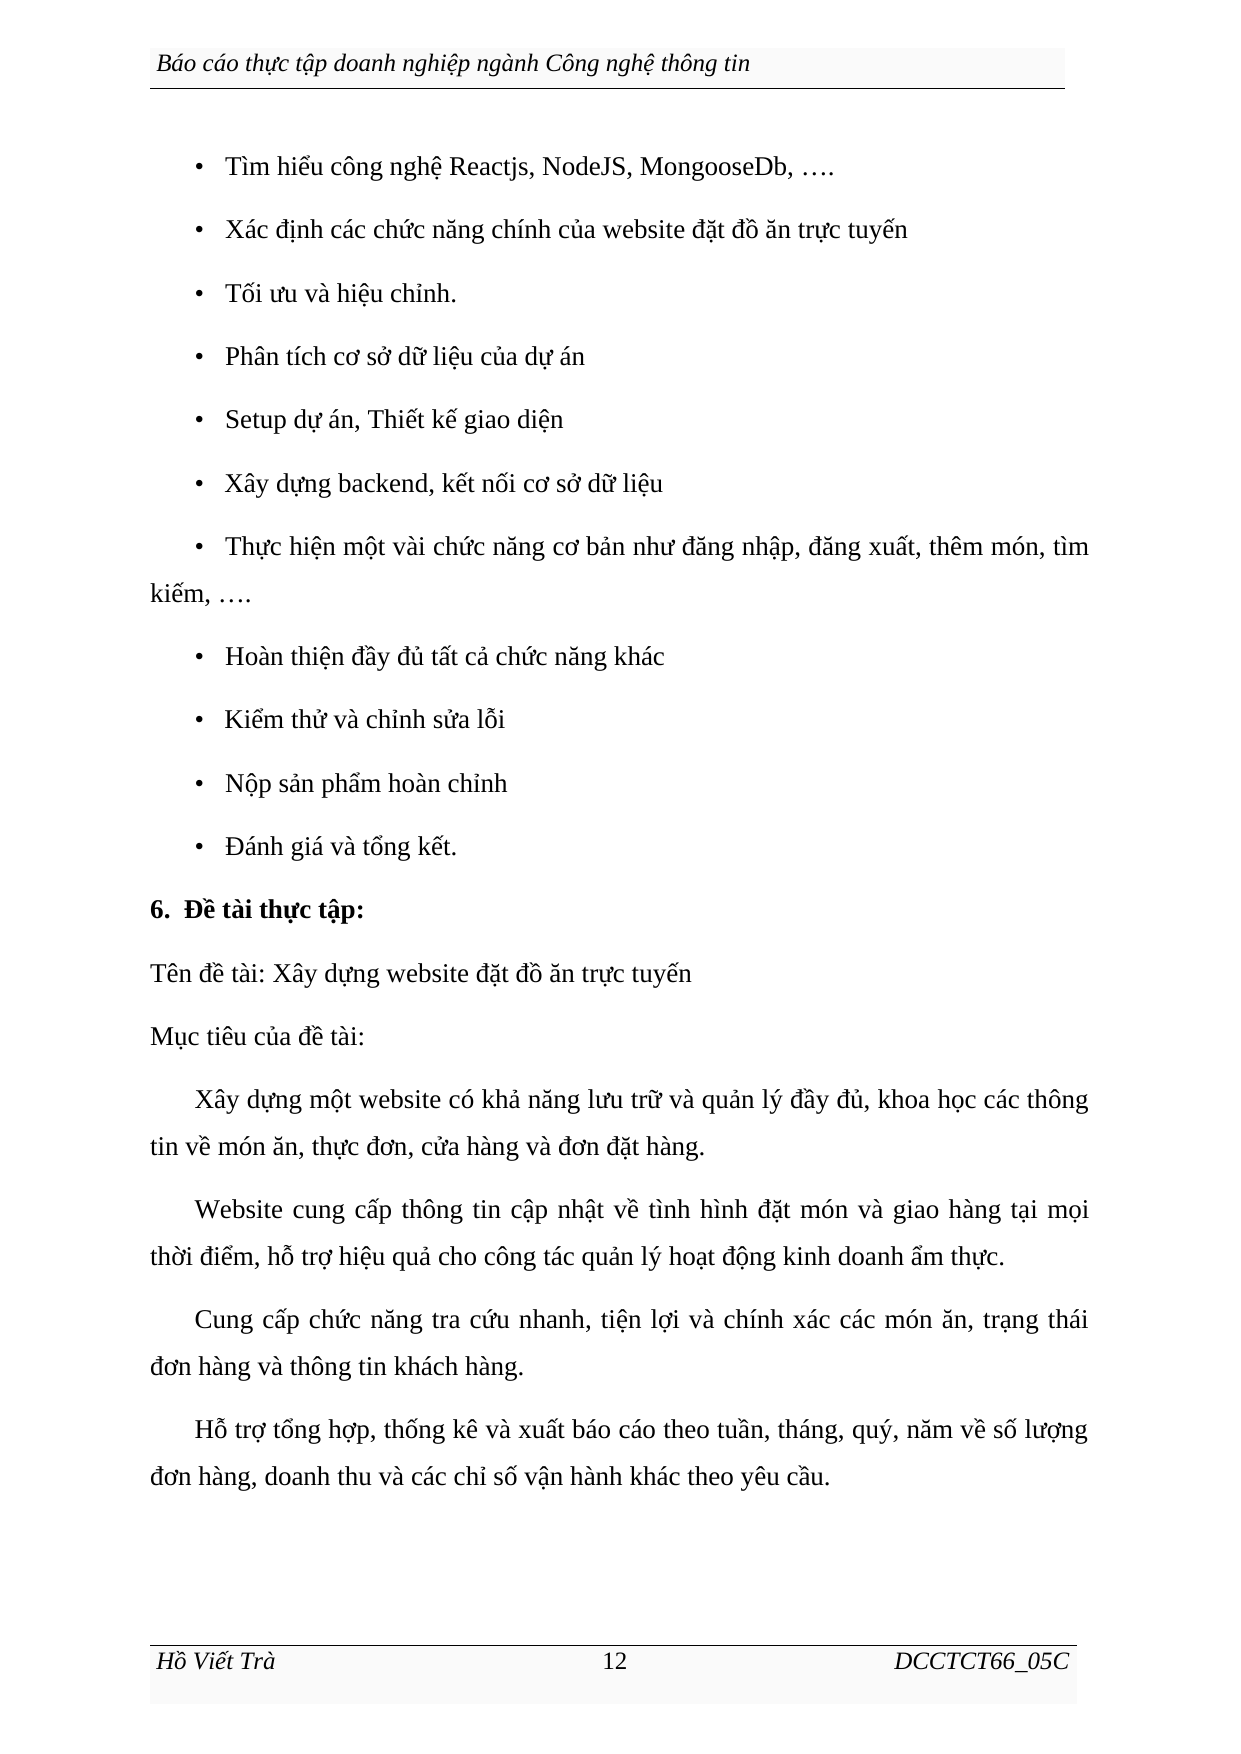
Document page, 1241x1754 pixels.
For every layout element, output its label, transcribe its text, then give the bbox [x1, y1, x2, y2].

text Xây dựng một website có khả năng lưu trữ và quản lý đầy đủ, khoa học các thông tin về món ăn, thực đơn, cửa hàng và đơn đặt hàng. [150, 1083, 1090, 1161]
text Tên đề tài: Xây dựng website đặt đồ ăn trực tuyến [150, 957, 1090, 988]
text Cung cấp chức năng tra cứu nhanh, tiện lợi và chính xác các món ăn, trạng thái đơn hàng và thông tin khách hàng. [150, 1303, 1090, 1381]
text • Tối ưu và hiệu chỉnh. [150, 277, 1090, 308]
subtitle 6. Đề tài thực tập: [150, 893, 1090, 924]
text • Nộp sản phẩm hoàn chỉnh [150, 767, 1090, 798]
text Hỗ trợ tổng hợp, thống kê và xuất báo cáo theo tuần, tháng, quý, năm về số lượng đơn hàng, doanh thu và các chỉ số vận hành khác theo yêu cầu. [150, 1413, 1090, 1491]
text • Setup dự án, Thiết kế giao diện [150, 403, 1090, 434]
text • Hoàn thiện đầy đủ tất cả chức năng khác [150, 640, 1090, 671]
text Mục tiêu của đề tài: [150, 1020, 1090, 1051]
text • Đánh giá và tổng kết. [150, 830, 1090, 861]
text • Xác định các chức năng chính của website đặt đồ ăn trực tuyến [150, 213, 1090, 244]
text • Thực hiện một vài chức năng cơ bản như đăng nhập, đăng xuất, thêm món, tìm kiếm, …. [150, 530, 1090, 608]
text • Kiểm thử và chỉnh sửa lỗi [150, 703, 1090, 734]
text • Tìm hiểu công nghệ Reactjs, NodeJS, MongooseDb, …. [150, 150, 1090, 181]
text • Phân tích cơ sở dữ liệu của dự án [150, 340, 1090, 371]
text • Xây dựng backend, kết nối cơ sở dữ liệu [150, 467, 1090, 498]
text Website cung cấp thông tin cập nhật về tình hình đặt món và giao hàng tại mọi thời điểm, hỗ trợ hiệu quả cho công tác quản lý hoạt động kinh doanh ẩm thực. [150, 1193, 1090, 1271]
